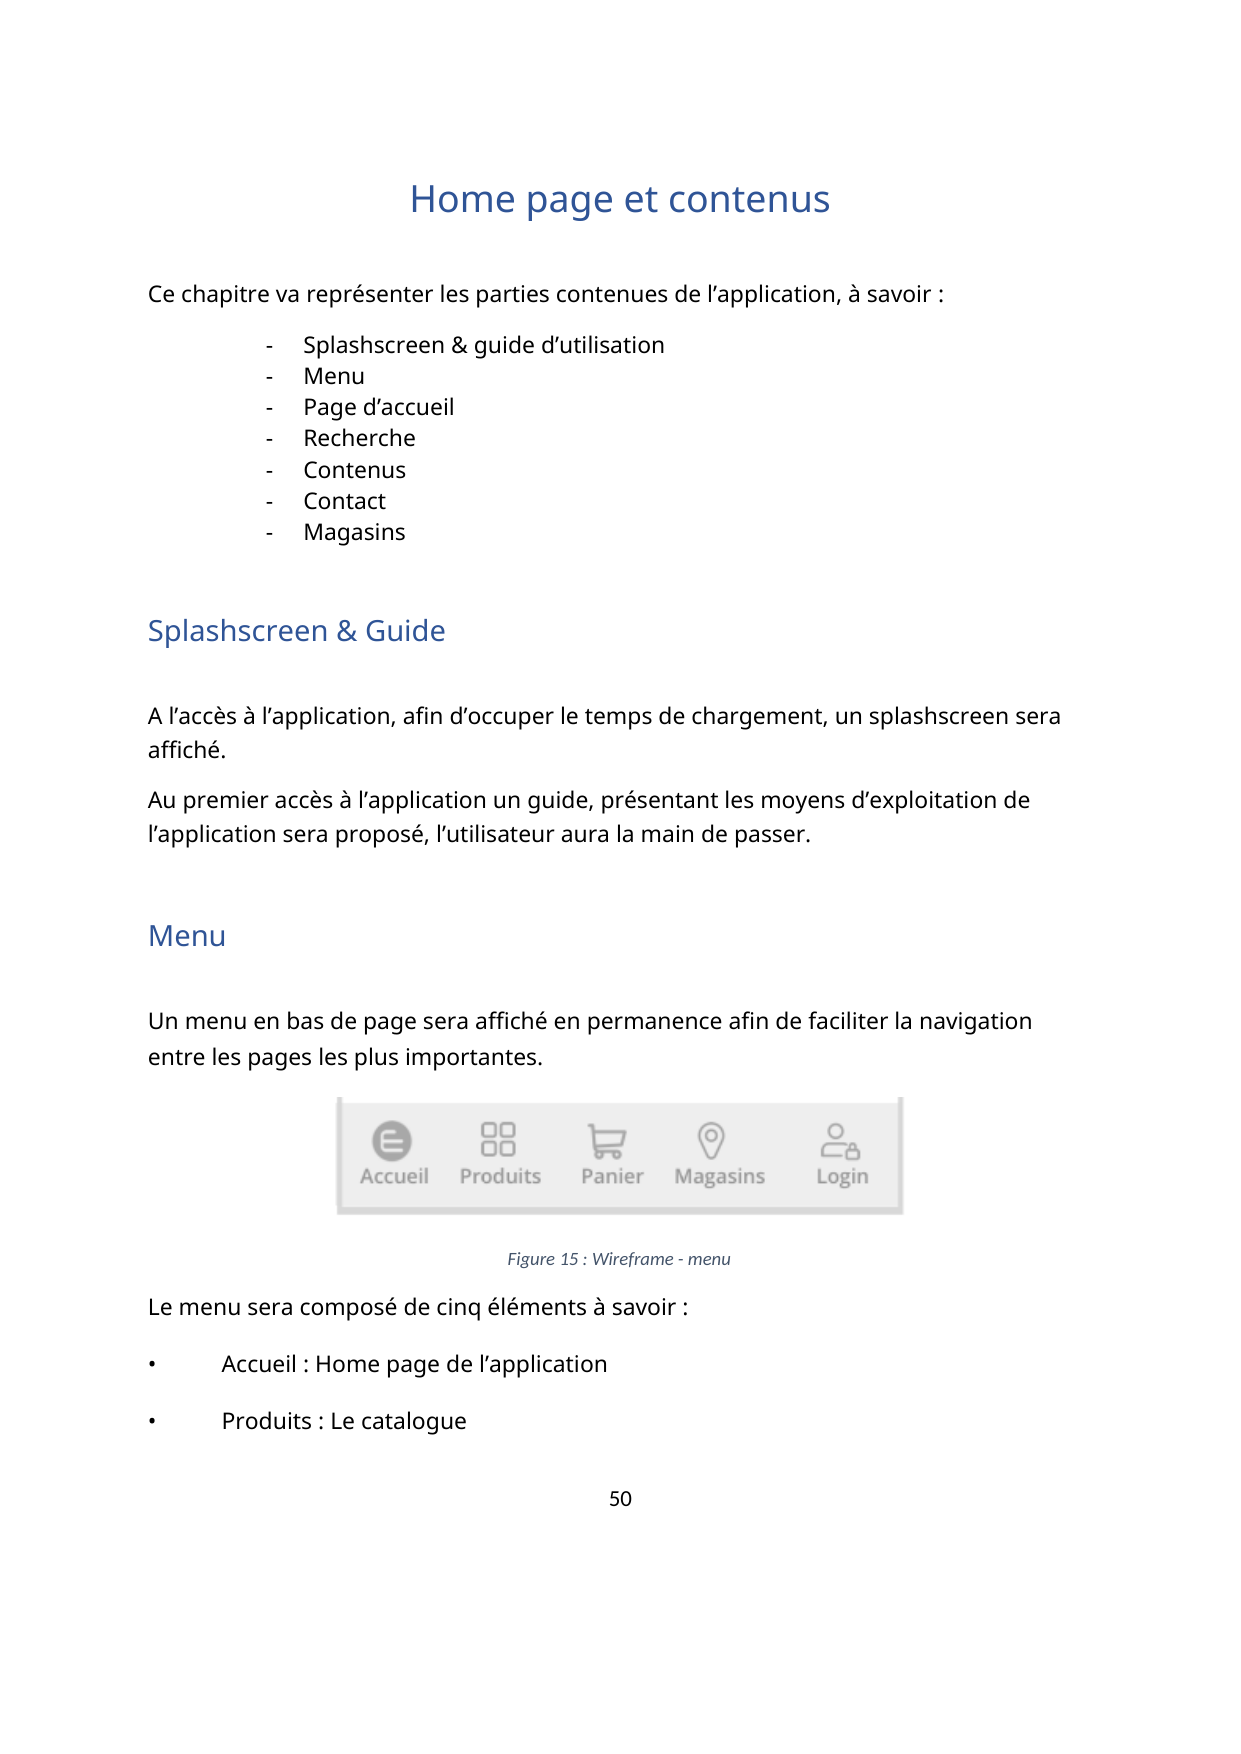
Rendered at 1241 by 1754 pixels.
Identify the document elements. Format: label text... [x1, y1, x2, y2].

text A l’accès à l’application, afin d’occuper le temps de chargement, un splashscreen sera affiché. [148, 700, 1093, 765]
text • Accueil : Home page de l’application [148, 1348, 1093, 1379]
list Contact [266, 485, 1093, 516]
text Un menu en bas de page sera affiché en permanence afin de faciliter la navigation entre les pages les plus importantes. [148, 1005, 1093, 1072]
list Recherche [266, 422, 1093, 453]
list Splashscreen & guide d’utilisation [266, 328, 1093, 360]
subtitle Menu [148, 915, 1093, 955]
list Magasins [266, 516, 1093, 547]
list Page d’accueil [266, 391, 1093, 422]
list Menu [266, 360, 1093, 391]
subtitle Home page et contenus [148, 173, 1093, 224]
list Contenus [266, 453, 1093, 485]
text Au premier accès à l’application un guide, présentant les moyens d’exploitation de l’application sera proposé, l’utilisateur aura la main de passer. [148, 784, 1093, 849]
picture [331, 1097, 909, 1223]
text Ce chapitre va représenter les parties contenues de l’application, à savoir : [148, 278, 1093, 309]
text Le menu sera composé de cinq éléments à savoir : [148, 1291, 1093, 1322]
text • Produits : Le catalogue [148, 1405, 1093, 1436]
subtitle Splashscreen & Guide [148, 610, 1093, 650]
